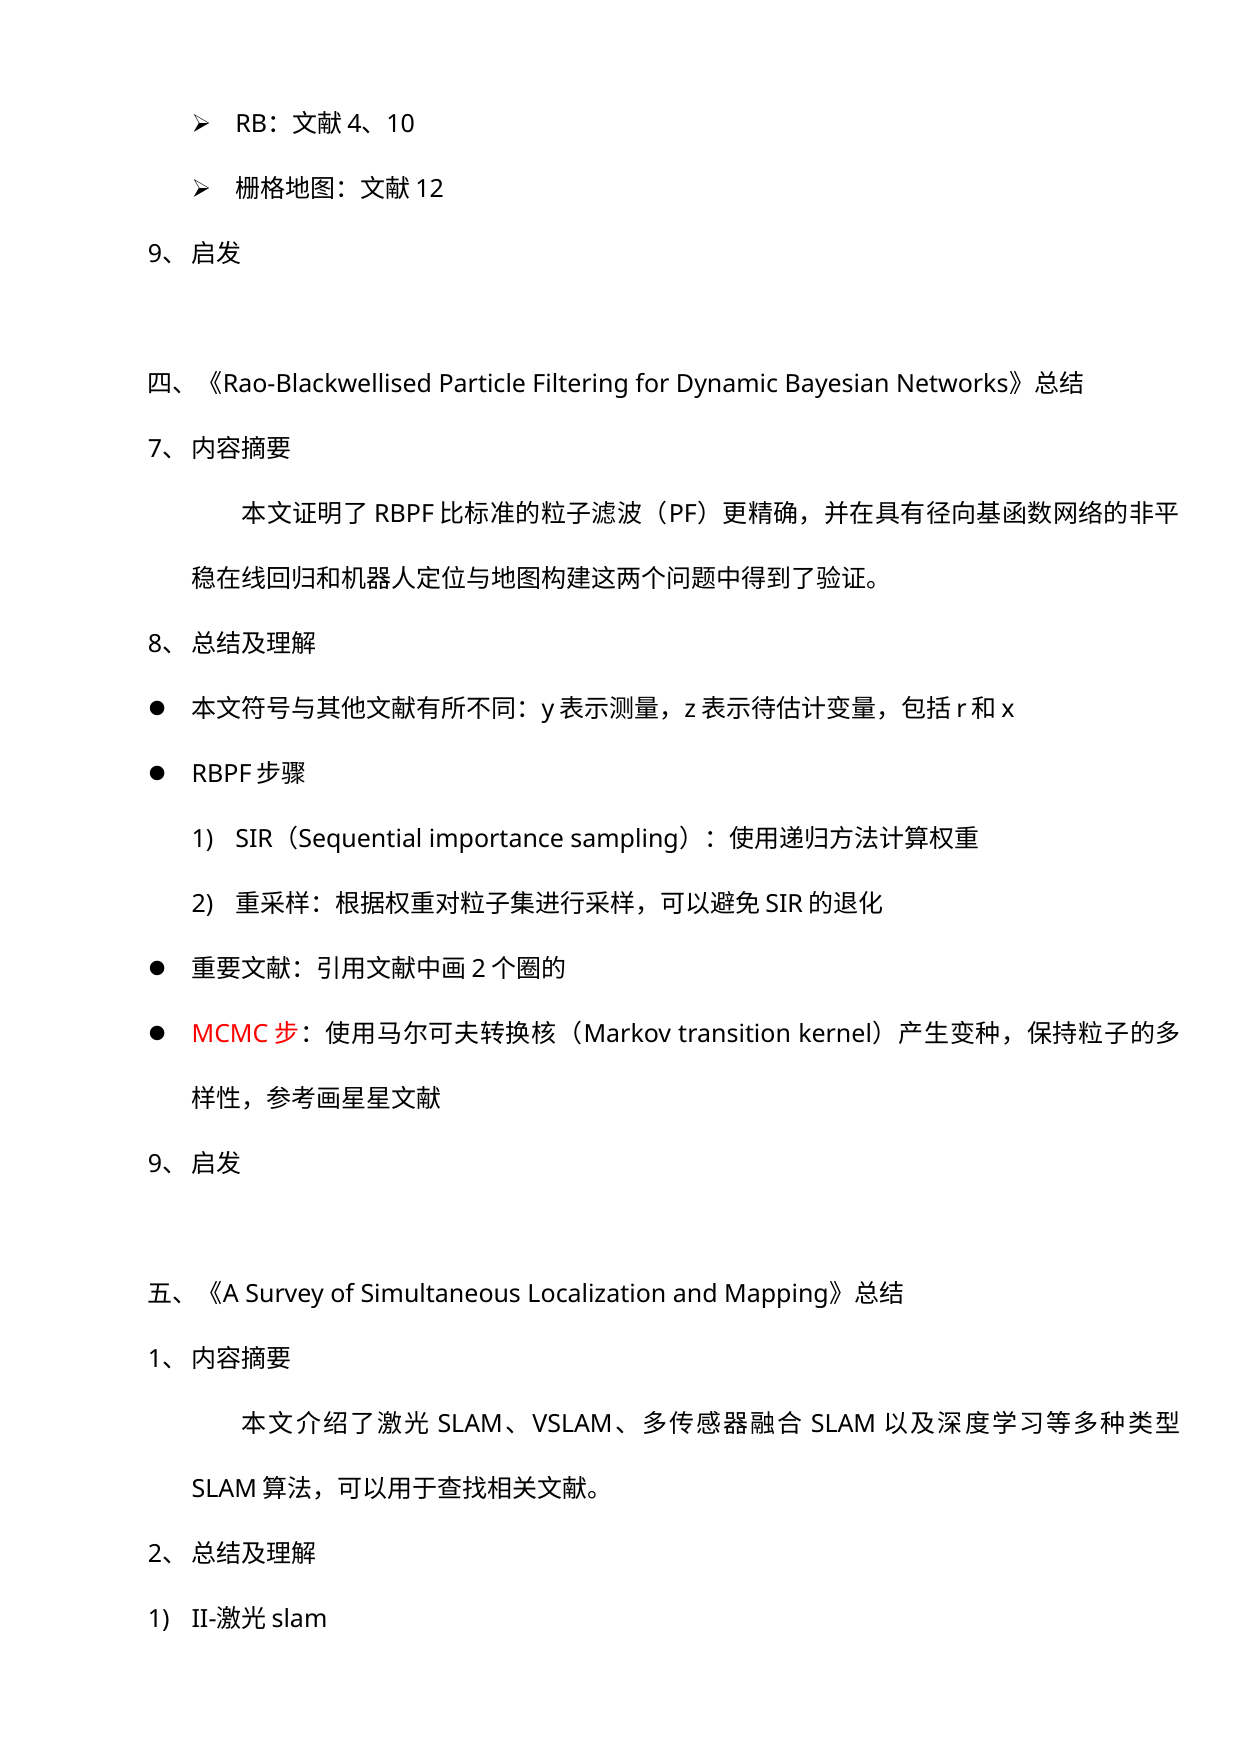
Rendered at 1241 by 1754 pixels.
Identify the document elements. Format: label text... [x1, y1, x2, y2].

list 本文证明了RBPF比标准的粒子滤波（PF）更精确，并在具有径向基函数网络的非平稳在线回归和机器人定位与地图构建这两个问题中得到了验证。 [191, 479, 1181, 609]
list 总结及理解 [148, 1519, 1181, 1584]
list SIR（Sequential importance sampling）：使用递归方法计算权重 [191, 804, 1181, 869]
list 启发 [148, 219, 1181, 284]
list II-激光slam [148, 1584, 1181, 1649]
list 重采样：根据权重对粒子集进行采样，可以避免SIR的退化 [191, 869, 1181, 934]
list 启发 [148, 1129, 1181, 1194]
list MCMC步：使用马尔可夫转换核（Markov transition kernel）产生变种，保持粒子的多样性，参考画星星文献 [148, 999, 1181, 1129]
list 本文符号与其他文献有所不同：y表示测量，z表示待估计变量，包括r和x [148, 674, 1181, 739]
list 重要文献：引用文献中画2个圈的 [148, 934, 1181, 999]
list 总结及理解 [148, 609, 1181, 674]
list RB：文献4、10 [191, 89, 1181, 154]
list 内容摘要 [148, 1324, 1181, 1389]
list RBPF步骤 [148, 739, 1181, 804]
list 《A Survey of Simultaneous Localization and Mapping》总结 [148, 1259, 1181, 1324]
list 本文介绍了激光SLAM、VSLAM、多传感器融合SLAM以及深度学习等多种类型SLAM算法，可以用于查找相关文献。 [191, 1389, 1181, 1519]
list 栅格地图：文献12 [191, 154, 1181, 219]
list 内容摘要 [148, 414, 1181, 479]
list 《Rao-Blackwellised Particle Filtering for Dynamic Bayesian Networks》总结 [148, 349, 1181, 414]
